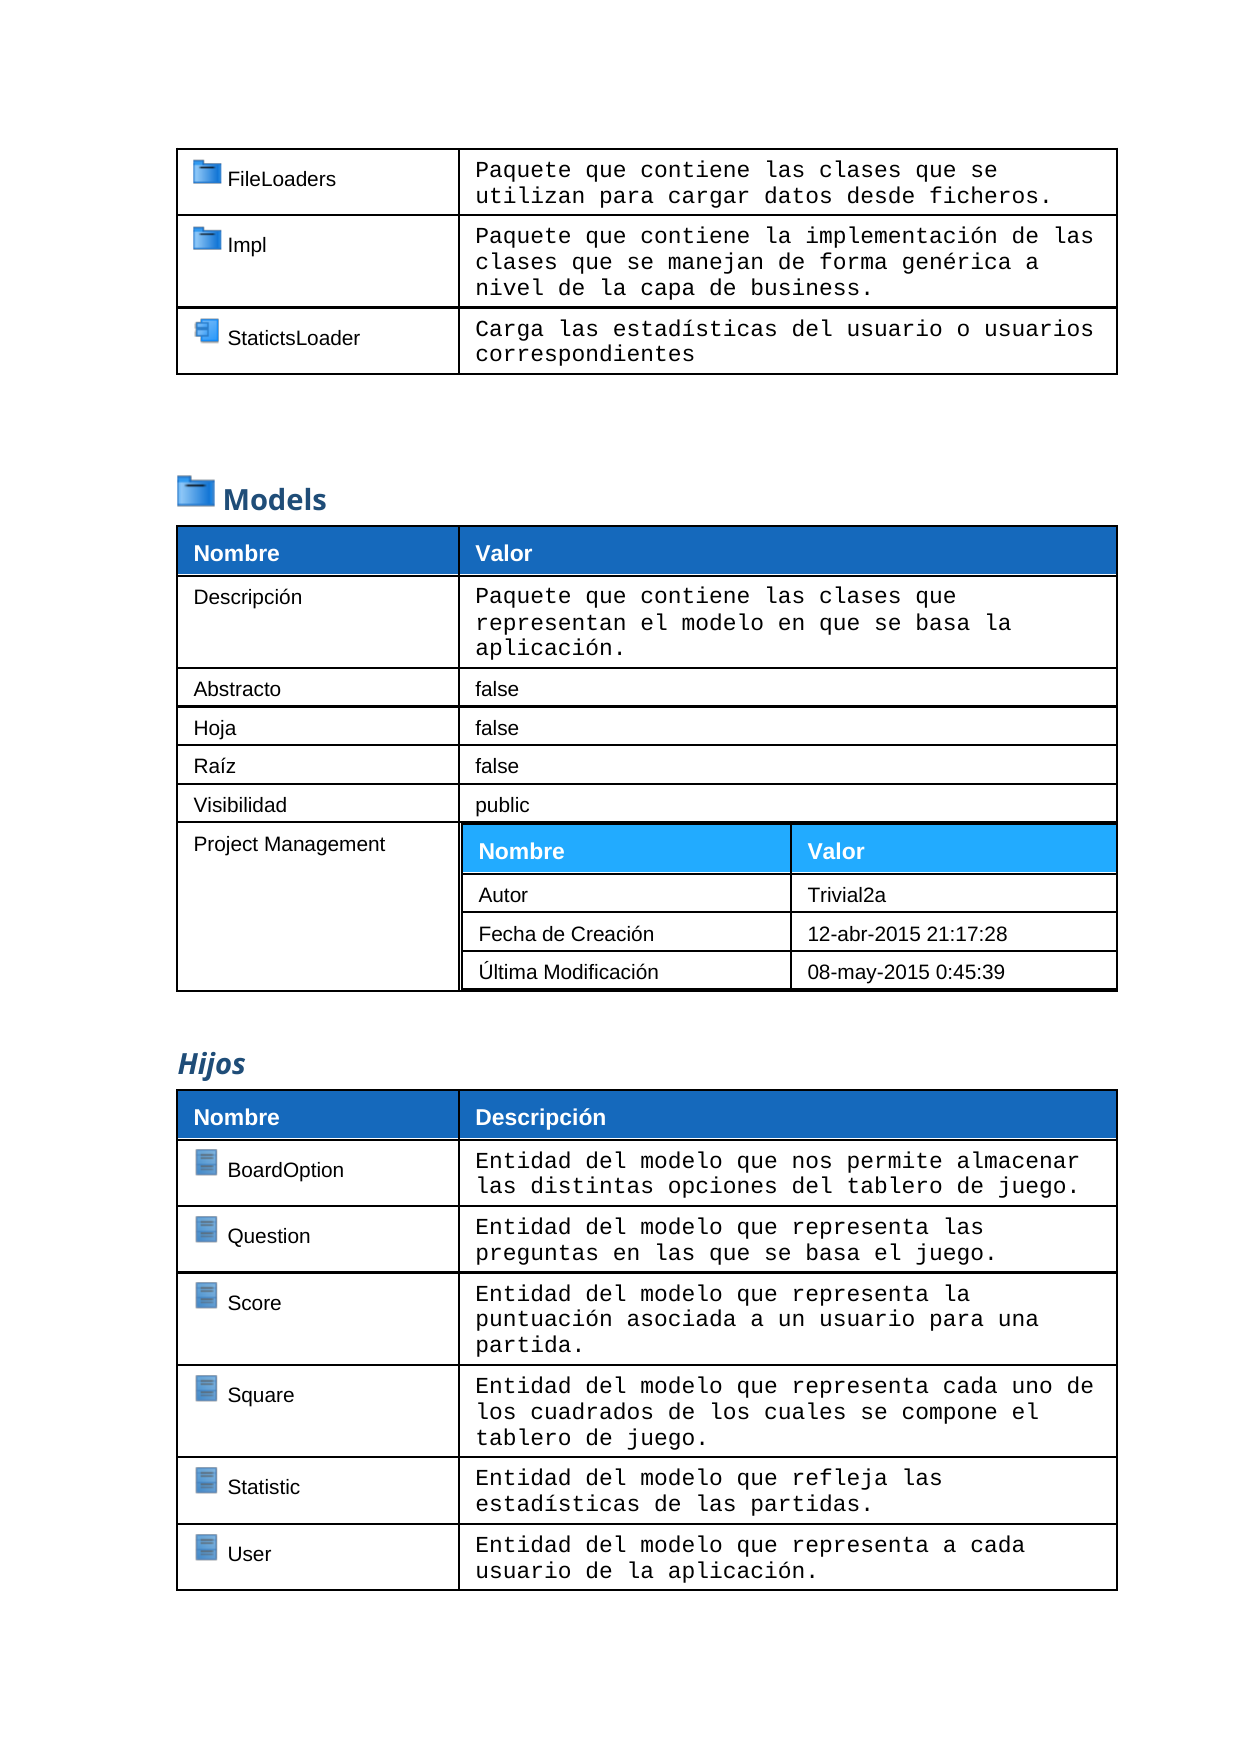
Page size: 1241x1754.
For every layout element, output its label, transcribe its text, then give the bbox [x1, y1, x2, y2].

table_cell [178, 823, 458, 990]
picture [193, 1281, 222, 1310]
picture [193, 1374, 222, 1403]
subtitle Models [177, 473, 1063, 519]
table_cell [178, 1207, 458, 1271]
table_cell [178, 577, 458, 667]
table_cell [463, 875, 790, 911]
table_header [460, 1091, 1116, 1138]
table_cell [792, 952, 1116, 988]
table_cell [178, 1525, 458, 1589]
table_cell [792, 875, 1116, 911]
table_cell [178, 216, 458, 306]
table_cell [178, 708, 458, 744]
picture [193, 1466, 222, 1495]
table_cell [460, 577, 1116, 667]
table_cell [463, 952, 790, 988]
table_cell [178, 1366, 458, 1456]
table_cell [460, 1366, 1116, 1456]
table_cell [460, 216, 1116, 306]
picture [193, 224, 222, 253]
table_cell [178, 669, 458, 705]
picture [193, 158, 222, 187]
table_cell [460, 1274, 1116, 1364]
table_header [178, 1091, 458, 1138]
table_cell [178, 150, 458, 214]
picture [193, 1215, 222, 1244]
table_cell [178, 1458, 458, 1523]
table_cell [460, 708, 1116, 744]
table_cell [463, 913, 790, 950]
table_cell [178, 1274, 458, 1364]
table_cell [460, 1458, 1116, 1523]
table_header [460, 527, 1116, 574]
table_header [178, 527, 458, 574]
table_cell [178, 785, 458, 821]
picture [193, 1533, 222, 1562]
picture [193, 1148, 222, 1177]
subtitle Hijos [177, 1043, 1063, 1083]
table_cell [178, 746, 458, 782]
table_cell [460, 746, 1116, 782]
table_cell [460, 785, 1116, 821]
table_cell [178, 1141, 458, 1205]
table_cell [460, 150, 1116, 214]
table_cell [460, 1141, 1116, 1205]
picture [193, 316, 222, 345]
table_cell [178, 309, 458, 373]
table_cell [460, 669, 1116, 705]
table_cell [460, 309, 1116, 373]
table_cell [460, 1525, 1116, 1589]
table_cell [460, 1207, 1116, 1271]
picture [177, 472, 215, 511]
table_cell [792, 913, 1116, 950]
